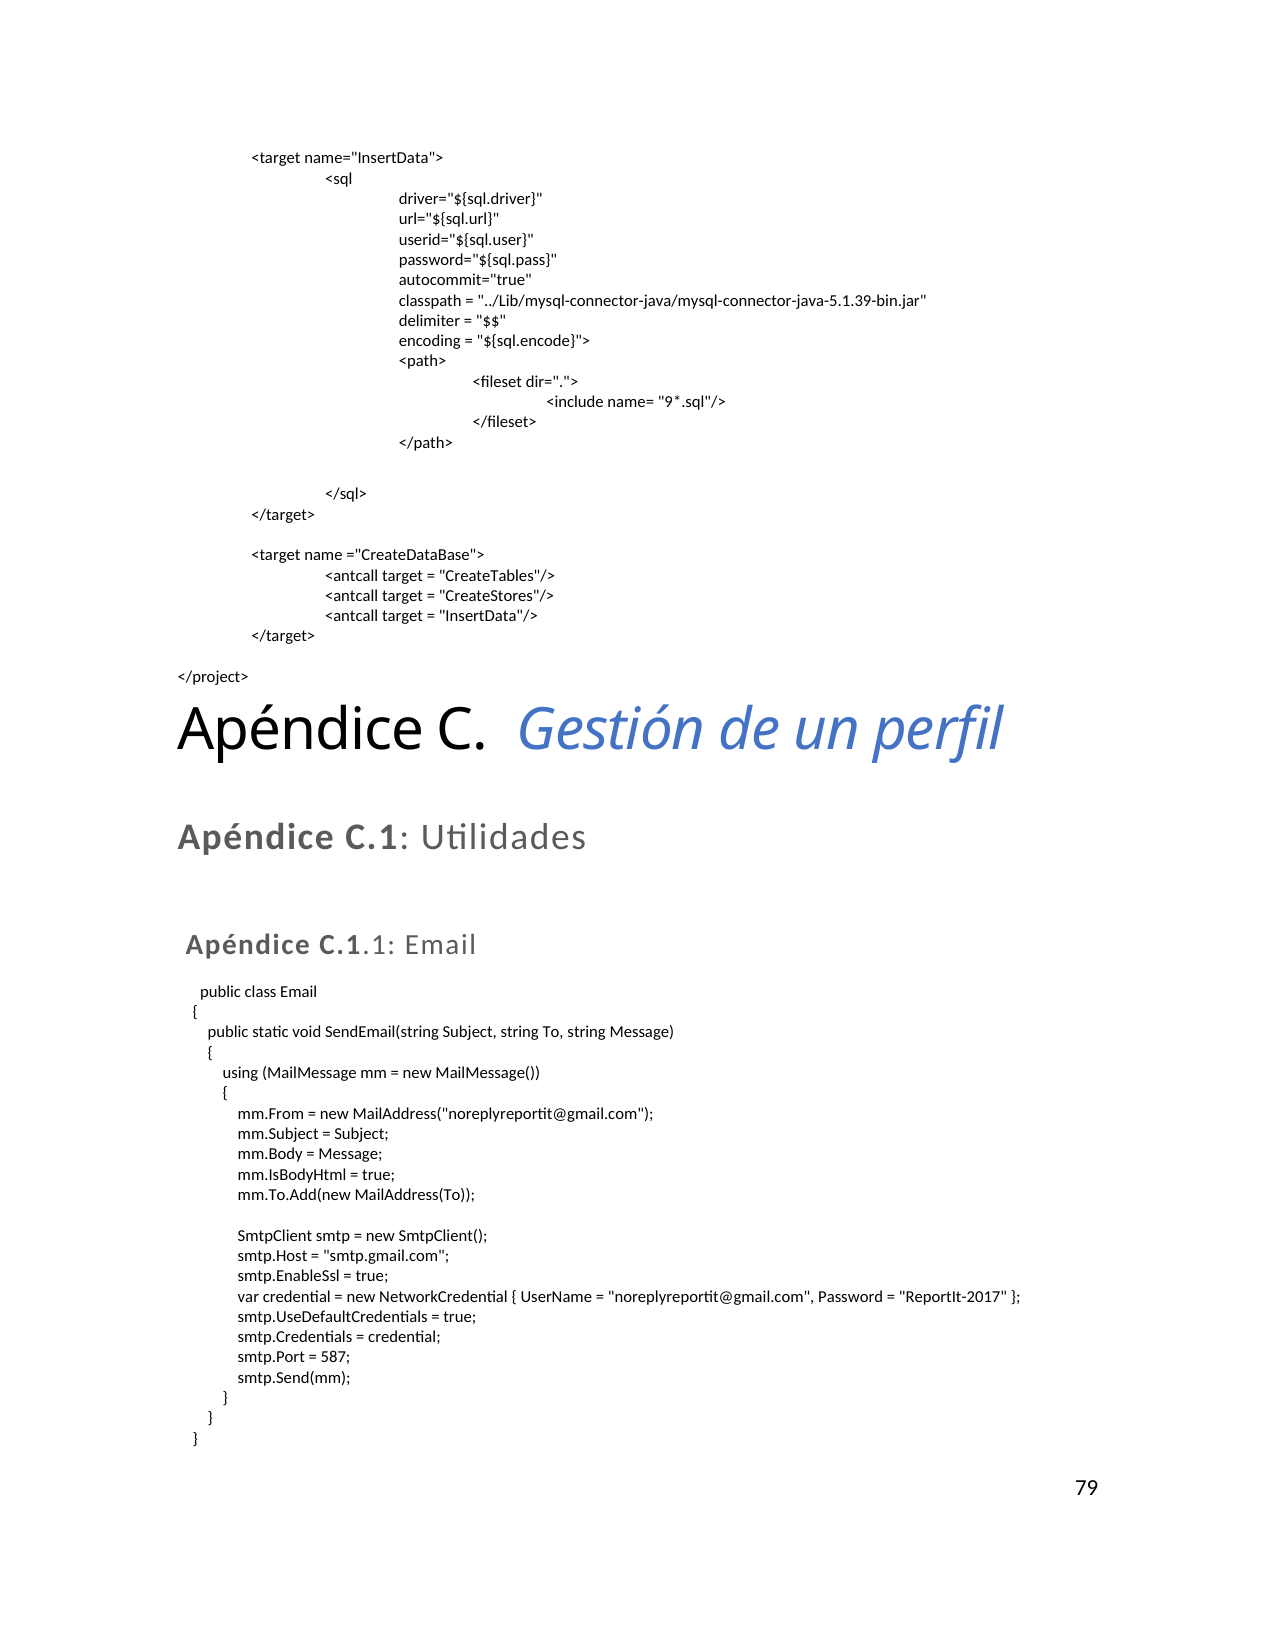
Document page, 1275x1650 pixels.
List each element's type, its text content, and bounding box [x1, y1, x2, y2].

text <antcall target = "CreateStores"/> [177, 585, 1098, 605]
text smtp.EnableSsl = true; [177, 1266, 1098, 1286]
text } [177, 1387, 1098, 1408]
text <include name= "9*.sql"/> [177, 391, 1098, 412]
text <target name ="CreateDataBase"> [177, 544, 1098, 565]
text encoding = "${sql.encode}"> [177, 330, 1098, 351]
text url="${sql.url}" [177, 208, 1098, 229]
text public class Email [177, 981, 1098, 1001]
text <path> [177, 351, 1098, 371]
text { [177, 1083, 1098, 1103]
text </target> [177, 626, 1098, 646]
text <target name="InsertData"> [177, 148, 1098, 168]
text </fileset> [177, 412, 1098, 432]
text <antcall target = "CreateTables"/> [177, 565, 1098, 585]
text using (MailMessage mm = new MailMessage()) [177, 1062, 1098, 1083]
text <fileset dir="."> [177, 371, 1098, 391]
text } [177, 1408, 1098, 1428]
text public static void SendEmail(string Subject, string To, string Message) [177, 1022, 1098, 1042]
text } [177, 1428, 1098, 1448]
text </project> [177, 666, 1098, 687]
text </path> [177, 432, 1098, 452]
text SmtpClient smtp = new SmtpClient(); [177, 1225, 1098, 1245]
text mm.From = new MailAddress("noreplyreportit@gmail.com"); [177, 1103, 1098, 1123]
text </target> [177, 504, 1098, 524]
text autocommit="true" [177, 269, 1098, 290]
subtitle Apéndice C.1.1: Email [177, 926, 1098, 962]
subtitle Apéndice C.1: Utilidades [177, 813, 1098, 859]
text <antcall target = "InsertData"/> [177, 605, 1098, 626]
text smtp.UseDefaultCredentials = true; [177, 1306, 1098, 1326]
text { [177, 1042, 1098, 1062]
text var credential = new NetworkCredential { UserName = "noreplyreportit@gmail.com", Password = "ReportIt-2017" }; [177, 1286, 1098, 1306]
text </sql> [177, 483, 1098, 504]
text password="${sql.pass}" [177, 249, 1098, 269]
text mm.Body = Message; [177, 1144, 1098, 1164]
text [177, 290, 1098, 310]
text driver="${sql.driver}" [177, 188, 1098, 208]
text <sql [177, 168, 1098, 188]
text smtp.Credentials = credential; [177, 1326, 1098, 1347]
text mm.IsBodyHtml = true; [177, 1164, 1098, 1184]
text smtp.Send(mm); [177, 1367, 1098, 1387]
text smtp.Port = 587; [177, 1347, 1098, 1367]
text delimiter = "$$" [177, 310, 1098, 330]
text mm.To.Add(new MailAddress(To)); [177, 1184, 1098, 1204]
text userid="${sql.user}" [177, 229, 1098, 249]
text { [177, 1001, 1098, 1022]
text mm.Subject = Subject; [177, 1123, 1098, 1144]
text smtp.Host = "smtp.gmail.com"; [177, 1245, 1098, 1266]
title Apéndice C. Gestión de un perfil [177, 687, 1098, 766]
